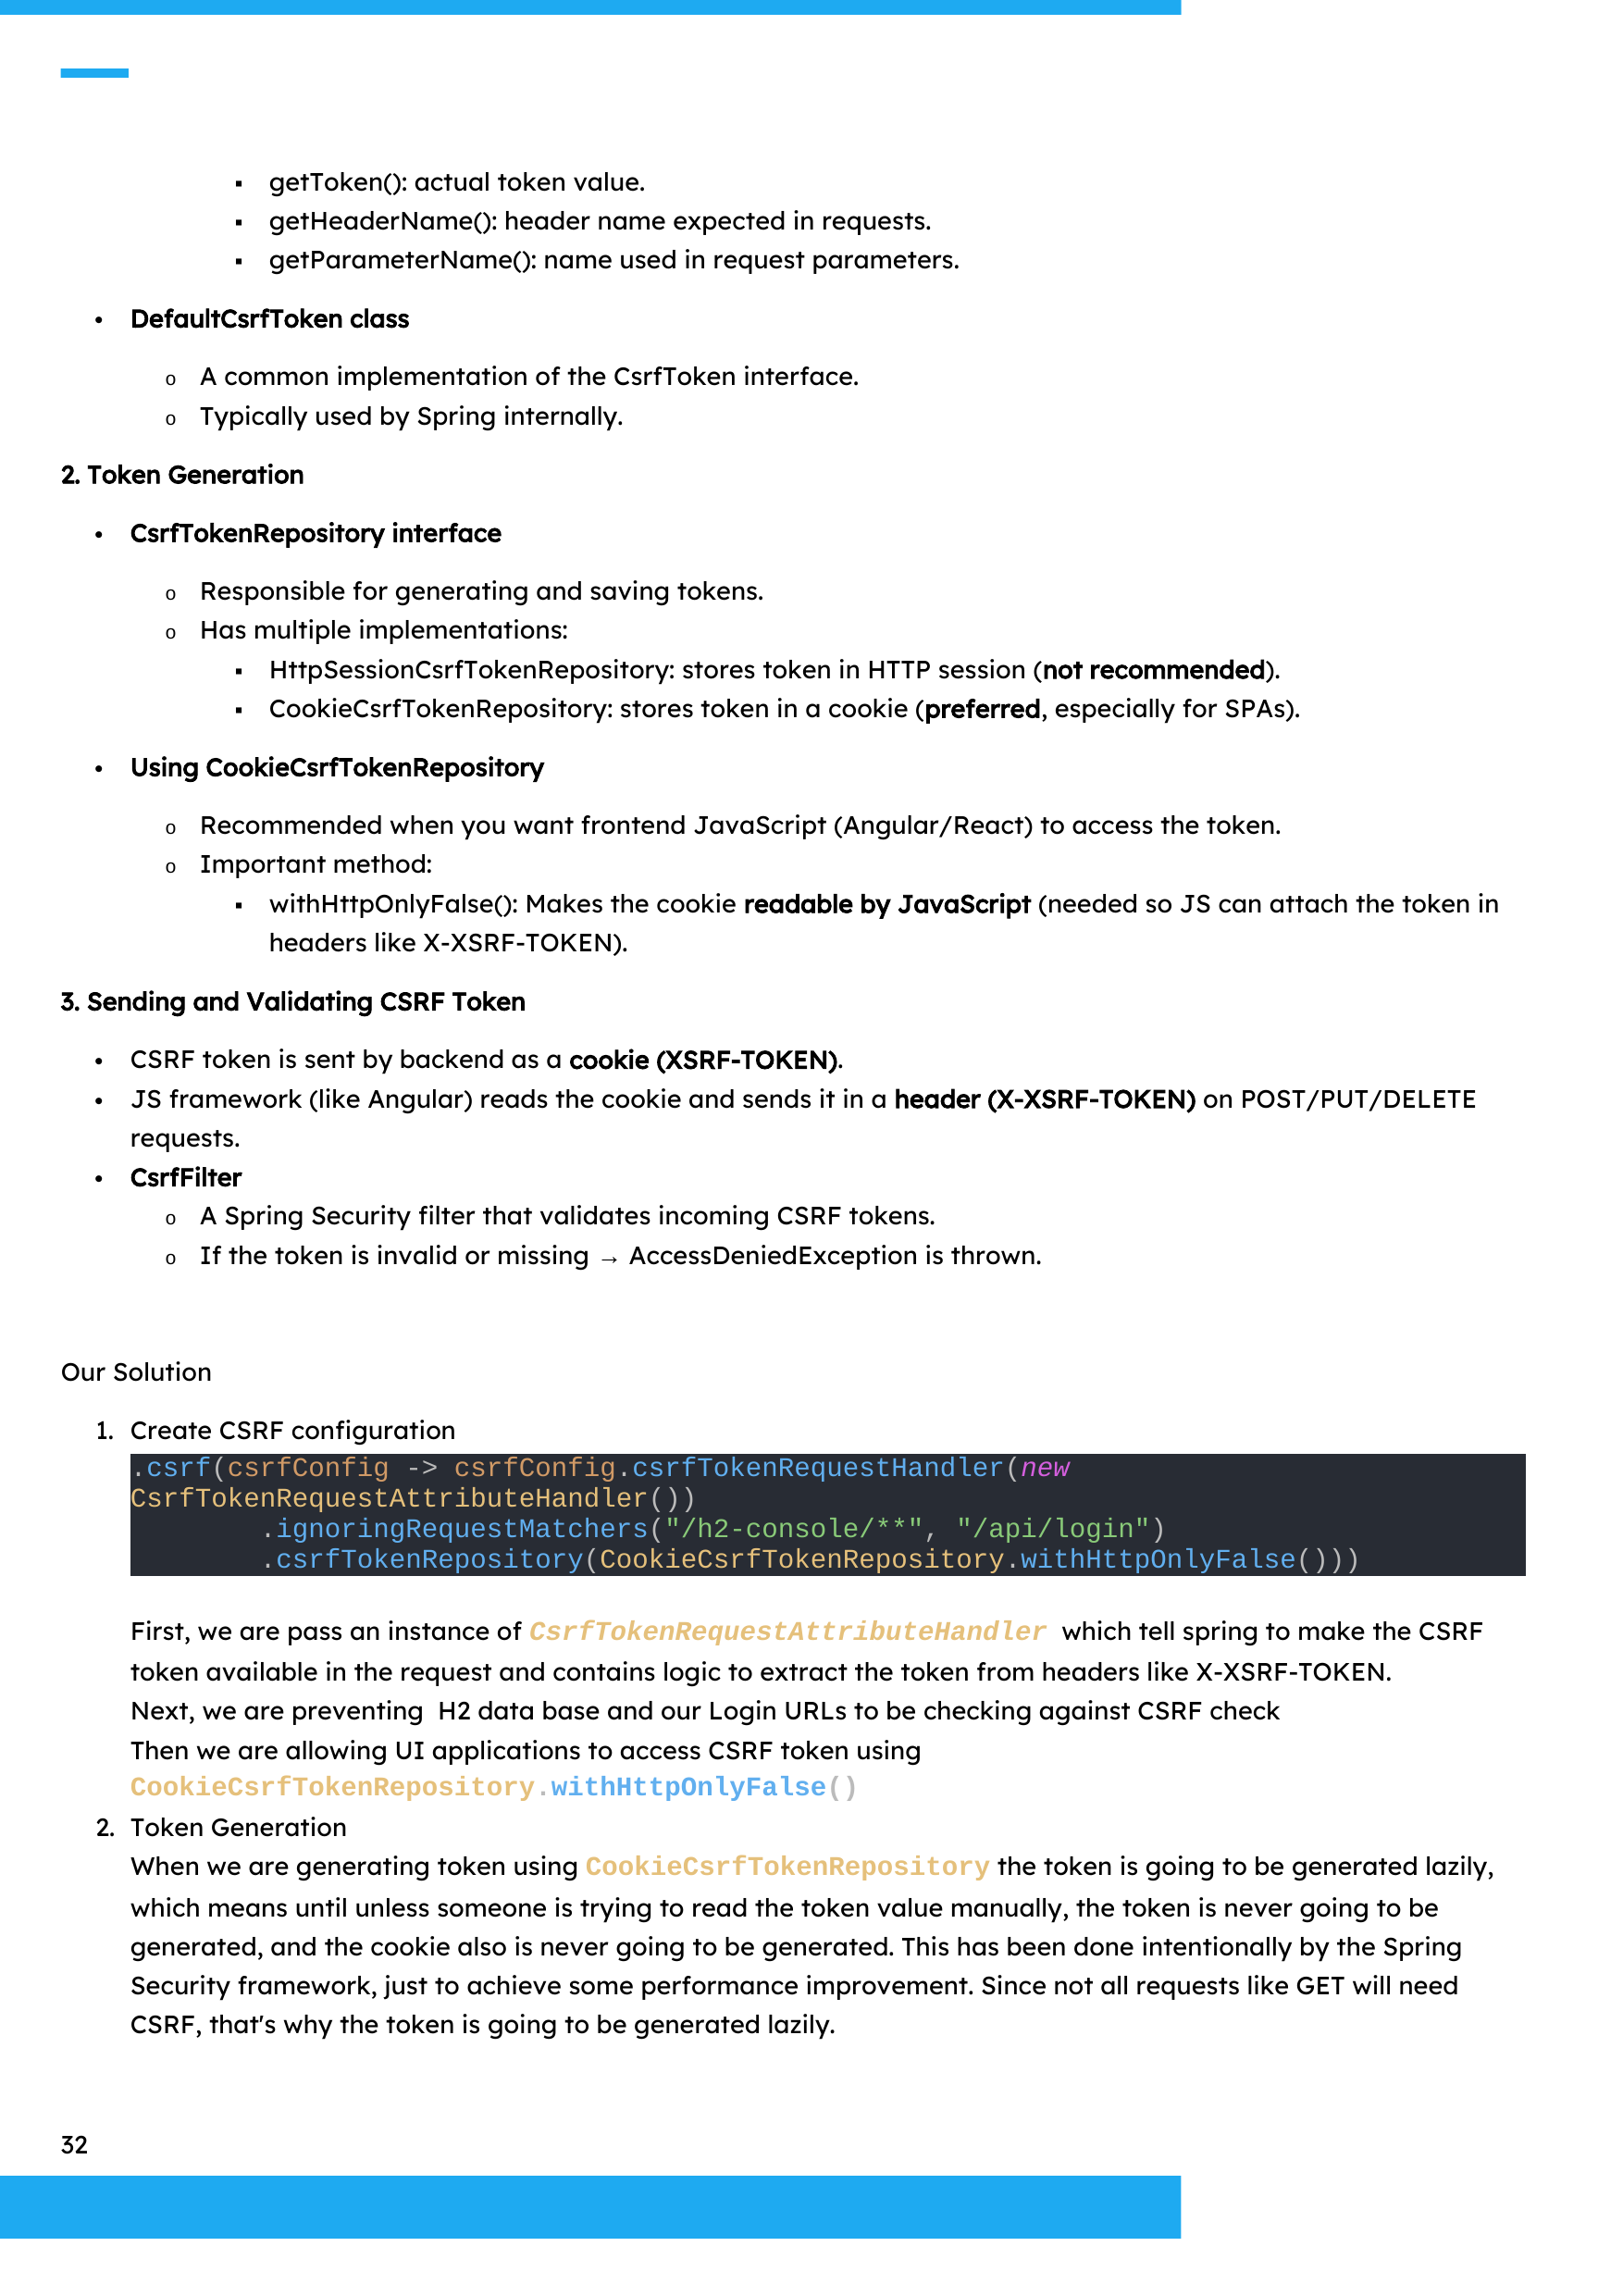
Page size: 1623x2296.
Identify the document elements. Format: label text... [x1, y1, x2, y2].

picture [60, 68, 129, 78]
list CookieCsrfTokenRepository: stores token in a cookie (preferred, especially for SPAs). [234, 692, 1526, 724]
list .csrf(csrfConfig -> csrfConfig.csrfTokenRequestHandler(new CsrfTokenRequestAttributeHandler()) .ignoringRequestMatchers("/h2-console/**", "/api/login") .csrfTokenRepository(CookieCsrfTokenRepository.withHttpOnlyFalse())) [130, 1454, 1526, 1576]
list HttpSessionCsrfTokenRepository: stores token in HTTP session (not recommended). [234, 653, 1526, 685]
picture [0, 0, 1182, 15]
list Then we are allowing UI applications to access CSRF token using CookieCsrfTokenRepository.withHttpOnlyFalse() [130, 1734, 1526, 1804]
list getToken(): actual token value. [234, 166, 1526, 197]
text 2. Token Generation [61, 458, 1526, 490]
list DefaultCsrfToken class [95, 303, 1526, 333]
list getParameterName(): name used in request parameters. [234, 243, 1526, 275]
list getHeaderName(): header name expected in requests. [234, 205, 1526, 236]
text 3. Sending and Validating CSRF Token [61, 985, 1526, 1016]
list A common implementation of the CsrfToken interface. [165, 361, 1526, 391]
list Important method: [165, 849, 1526, 880]
list Typically used by Spring internally. [165, 400, 1526, 431]
list First, we are pass an instance of CsrfTokenRequestAttributeHandler which tell spring to make the CSRF token available in the request and contains logic to extract the token from headers like X-XSRF-TOKEN. [130, 1615, 1526, 1687]
list CsrfTokenRepository interface [95, 516, 1526, 548]
list Token Generation [95, 1811, 1526, 1843]
list withHttpOnlyFalse(): Makes the cookie readable by JavaScript (needed so JS can attach the token in headers like X-XSRF-TOKEN). [234, 887, 1526, 958]
list Next, we are preventing H2 data base and our Login URLs to be checking against CSRF check [130, 1695, 1526, 1727]
list CSRF token is sent by backend as a cookie (XSRF-TOKEN). [95, 1044, 1526, 1074]
list A Spring Security filter that validates incoming CSRF tokens. [165, 1200, 1526, 1232]
list When we are generating token using CookieCsrfTokenRepository the token is going to be generated lazily, which means until unless someone is trying to read the token value manually, the token is never going to be generated, and the cookie also is never going to be generated. This has been done intentionally by the Spring Security framework, just to achieve some performance improvement. Since not all requests like GET will need CSRF, that's why the token is going to be generated lazily. [130, 1850, 1526, 2040]
list CsrfFilter [95, 1160, 1526, 1192]
picture [0, 2176, 1182, 2239]
list Create CSRF configuration [95, 1414, 1526, 1446]
list Has multiple implementations: [165, 614, 1526, 645]
list JS framework (like Angular) reads the cookie and sends it in a header (X-XSRF-TOKEN) on POST/PUT/DELETE requests. [95, 1083, 1526, 1153]
list Responsible for generating and saving tokens. [165, 575, 1526, 606]
list Using CookieCsrfTokenRepository [95, 751, 1526, 782]
list If the token is invalid or missing → AccessDeniedException is thrown. [165, 1239, 1526, 1271]
list Recommended when you want frontend JavaScript (Angular/React) to access the token. [165, 809, 1526, 840]
text Our Solution [61, 1356, 1526, 1387]
